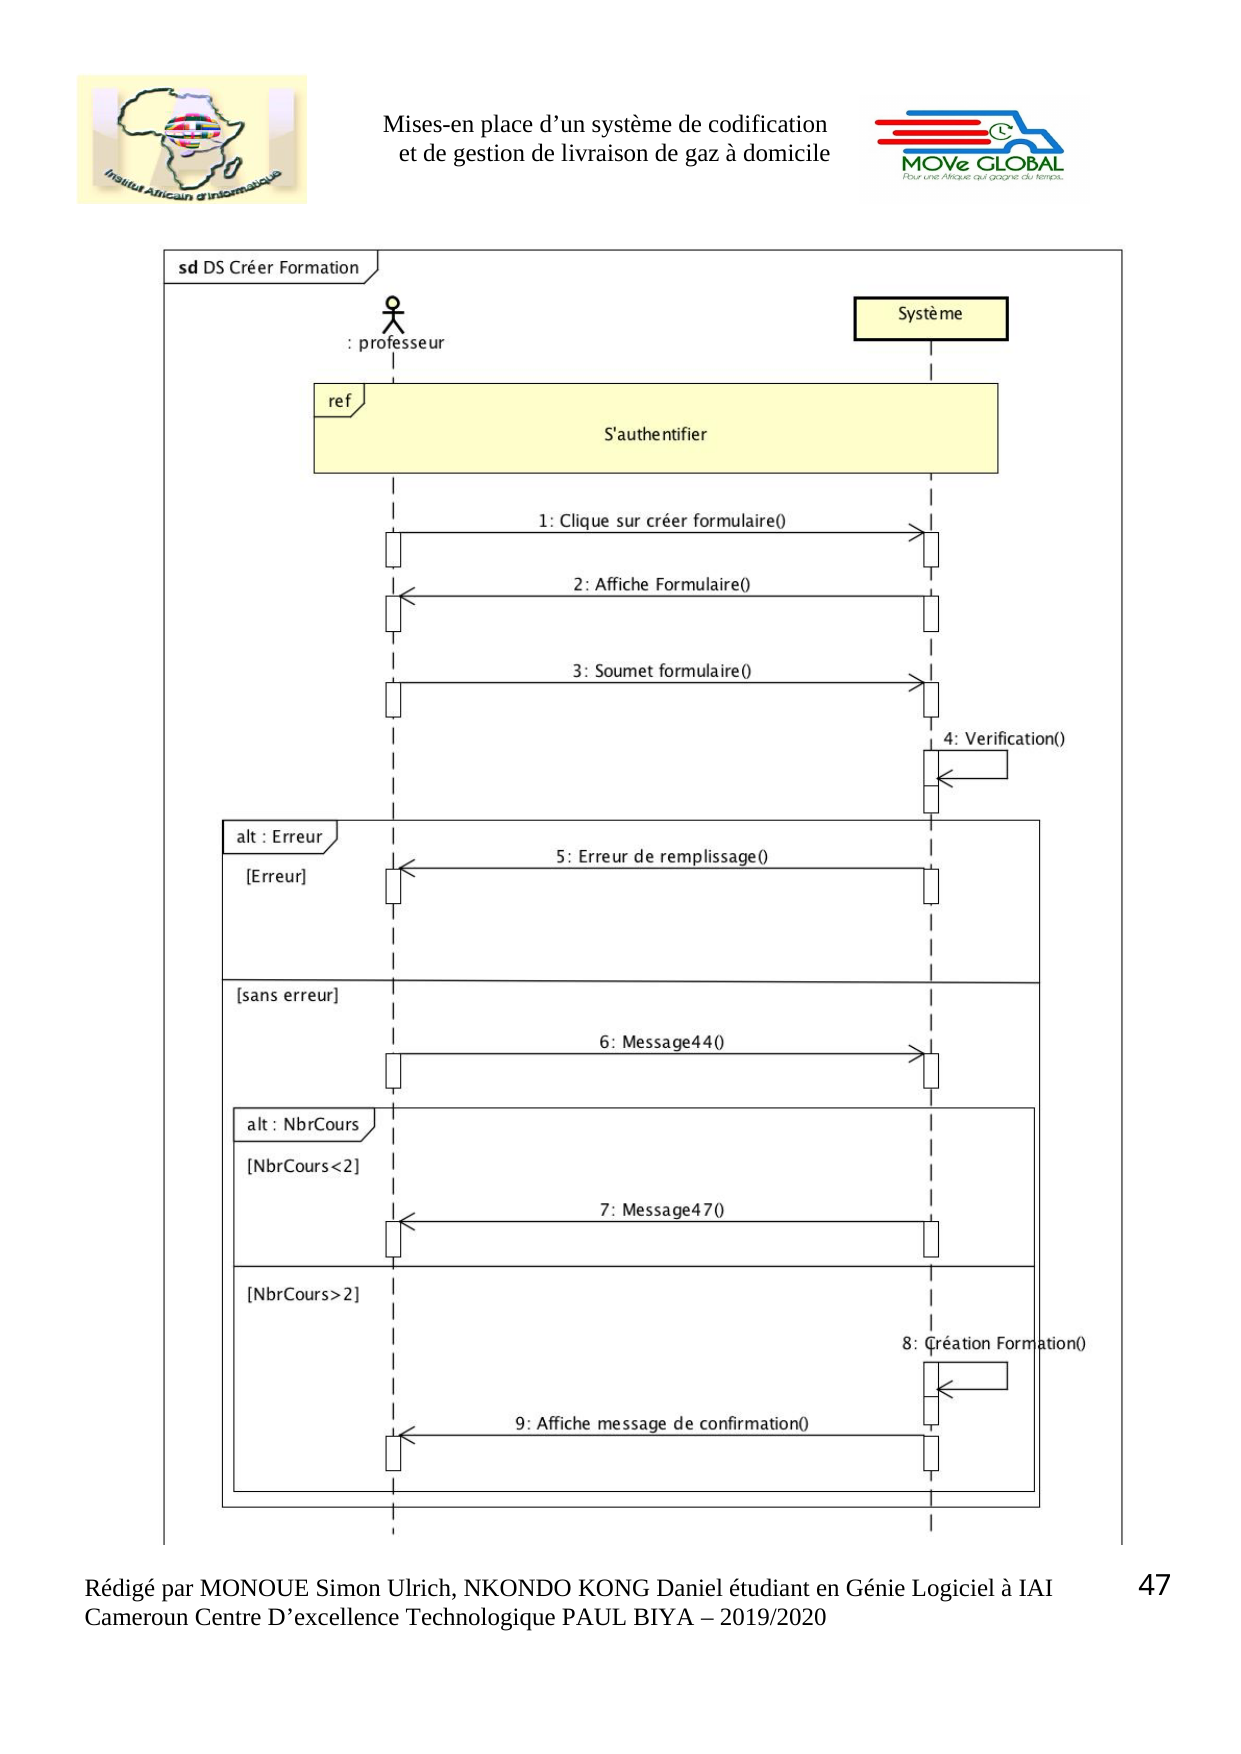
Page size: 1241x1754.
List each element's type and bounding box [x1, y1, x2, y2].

picture [150, 237, 1135, 1545]
picture [859, 95, 1091, 204]
